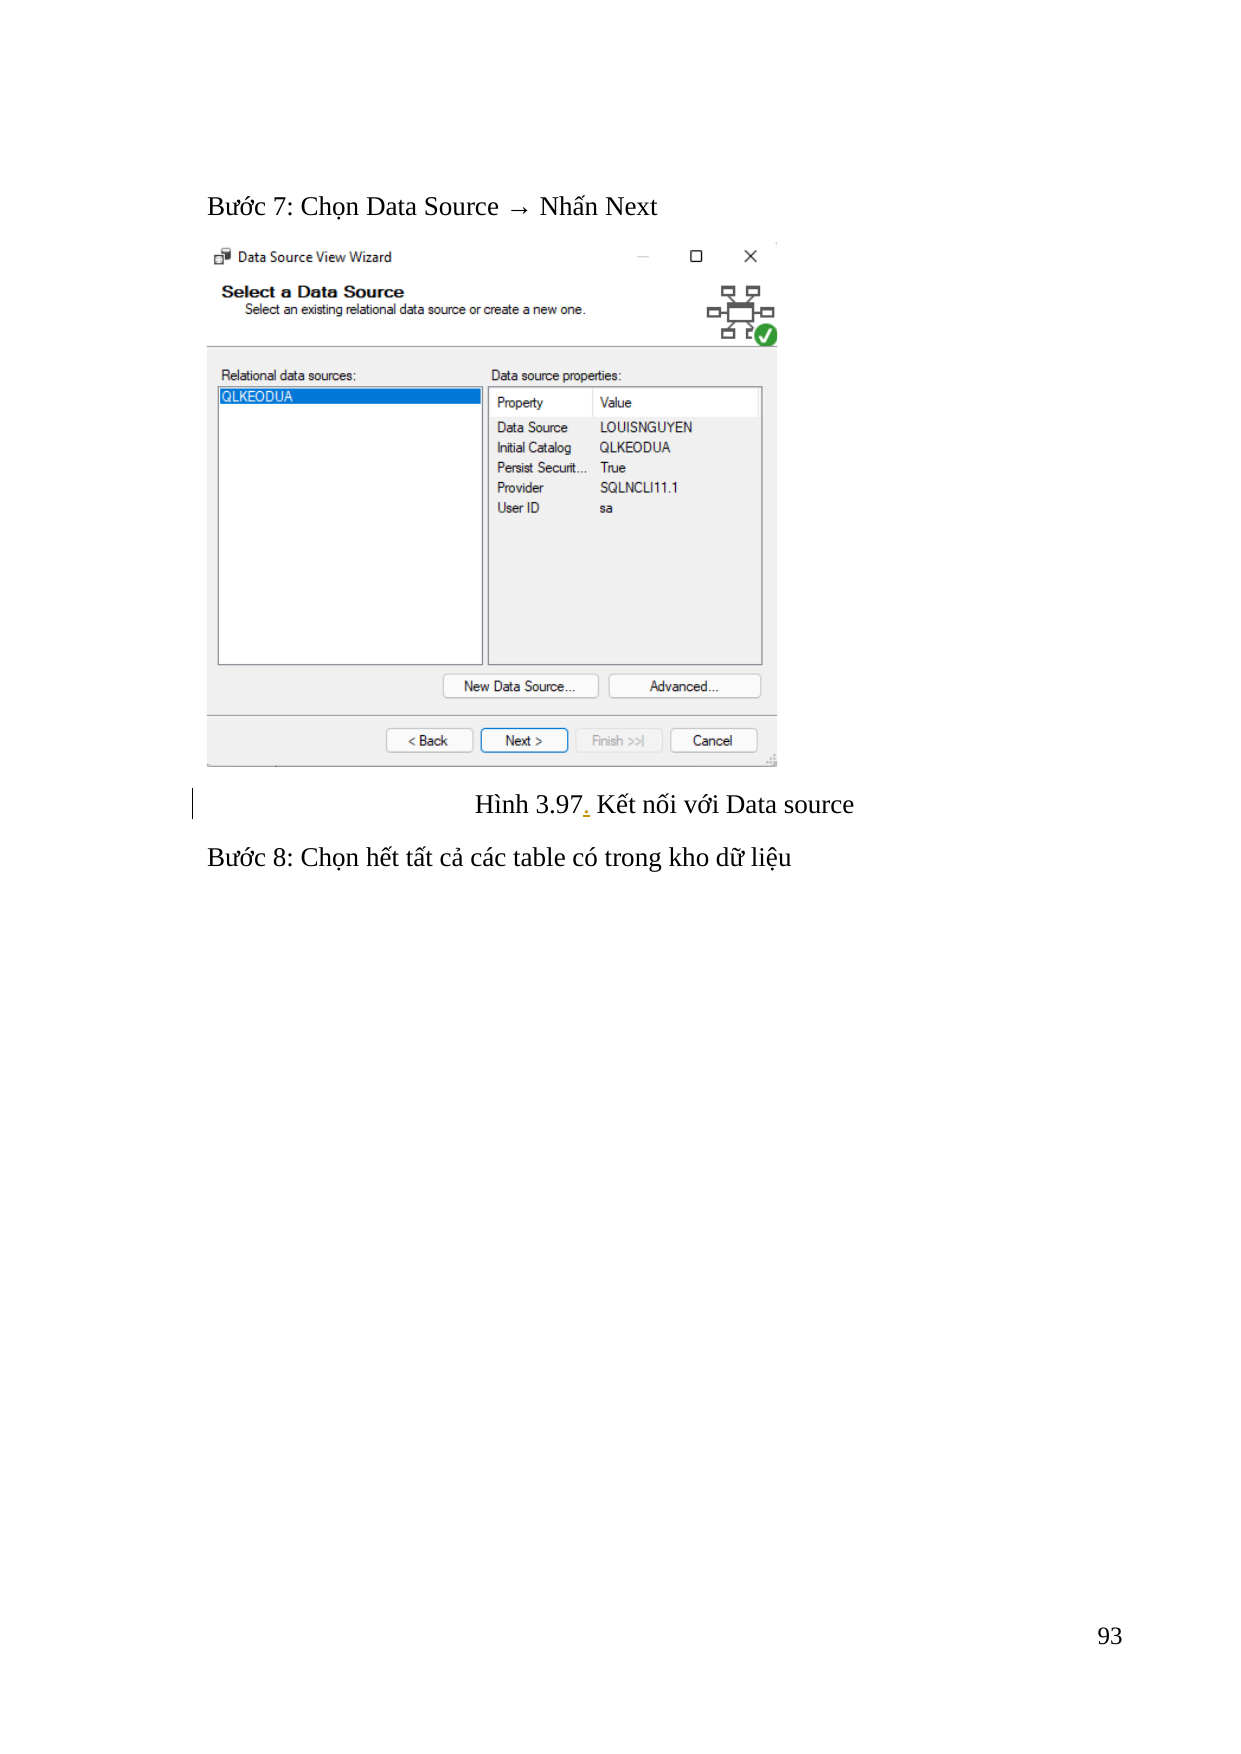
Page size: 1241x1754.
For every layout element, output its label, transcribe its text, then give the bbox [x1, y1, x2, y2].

text Hình 3.97 Kết nối với Data source [207, 788, 1122, 819]
text Bước 7: Chọn Data Source → Nhấn Next [207, 190, 1122, 221]
picture [206, 242, 778, 767]
text Bước 8: Chọn hết tất cả các table có trong kho dữ liệu [207, 841, 1122, 872]
